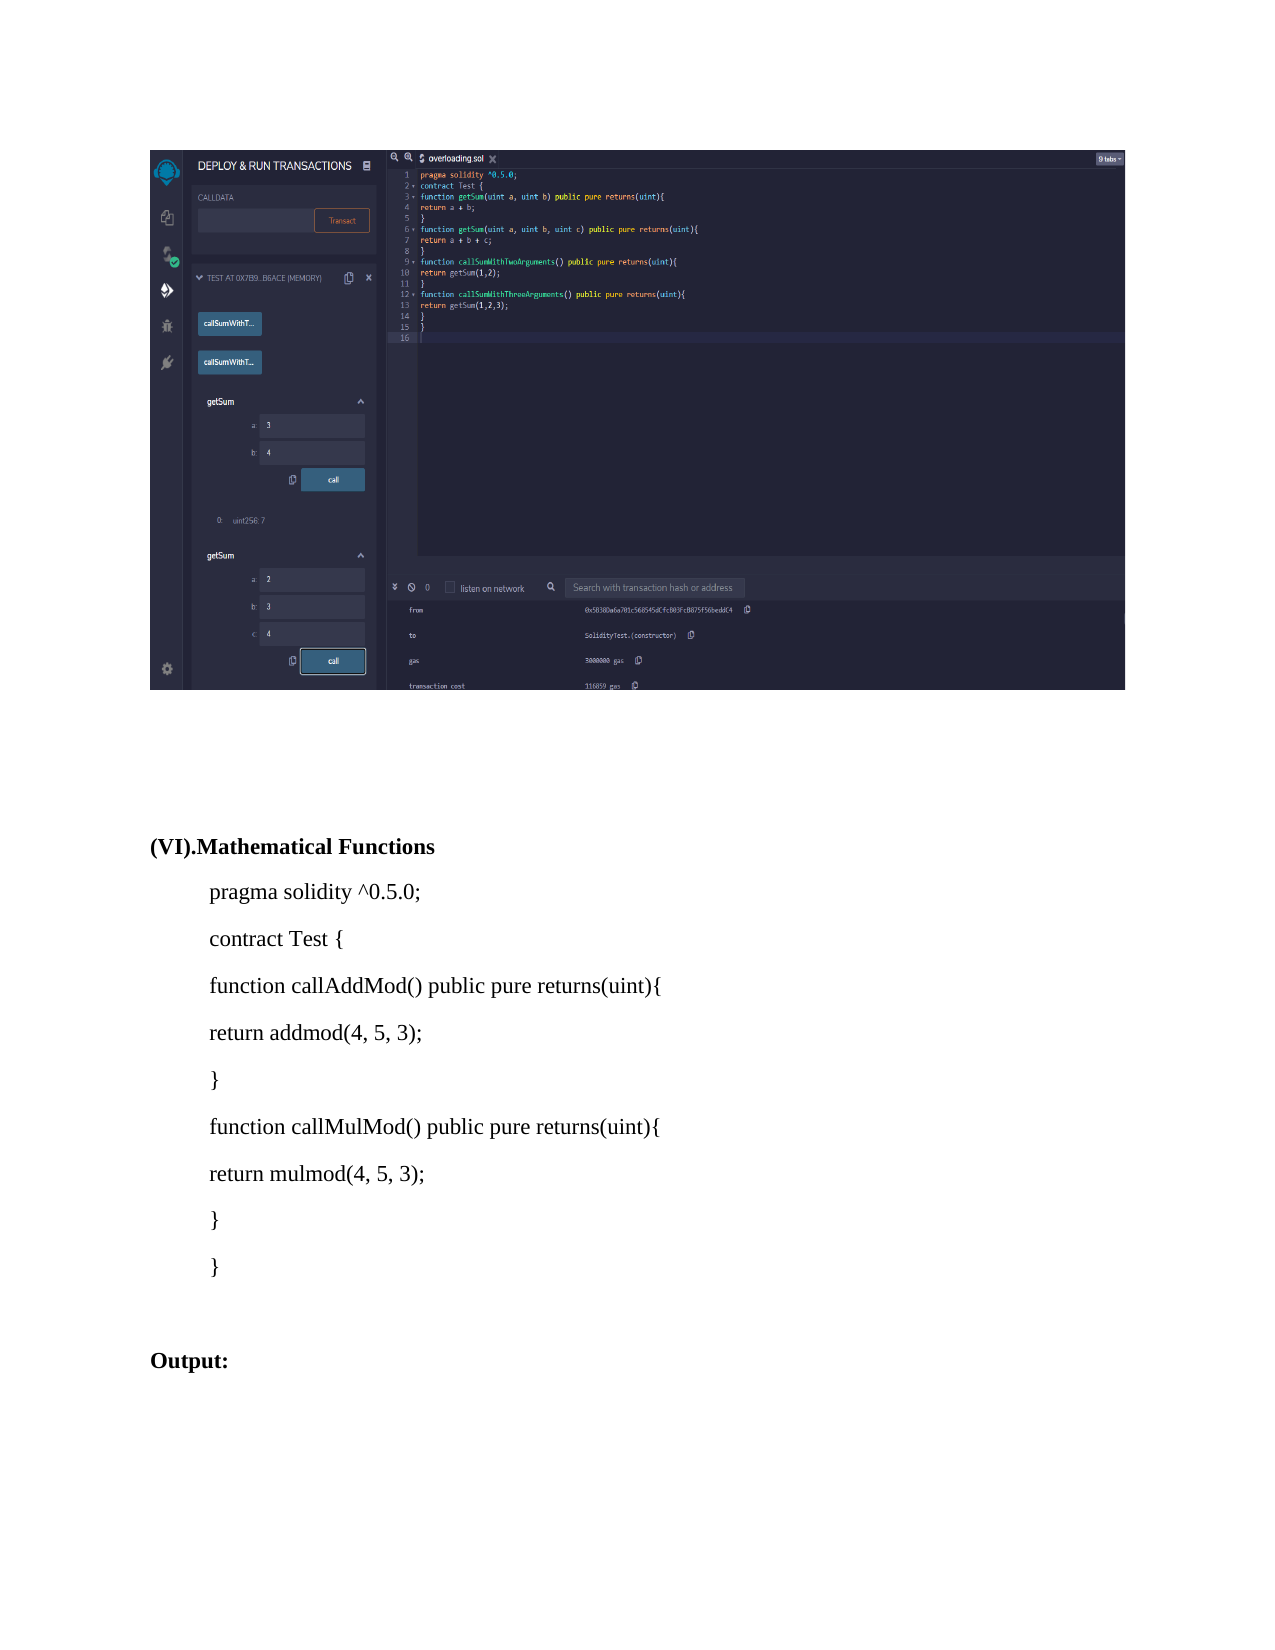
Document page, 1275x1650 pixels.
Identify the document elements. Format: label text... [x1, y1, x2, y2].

text }​​ [209, 1206, 1125, 1233]
picture [150, 150, 1125, 690]
text function callAddMod() public pure returns(uint){​​ [209, 972, 1125, 998]
text Output: [150, 1347, 1125, 1373]
text }​​ [209, 1253, 1125, 1280]
text return mulmod(4, 5, 3); [209, 1159, 1125, 1186]
text function callMulMod() public pure returns(uint){​​ [209, 1113, 1125, 1139]
text }​​ [209, 1066, 1125, 1092]
text return addmod(4, 5, 3); [209, 1019, 1125, 1045]
text (VI).Mathematical Functions [150, 833, 1125, 859]
text contract Test {​​ [209, 925, 1125, 952]
text pragma solidity ^0.5.0; [209, 878, 1125, 905]
